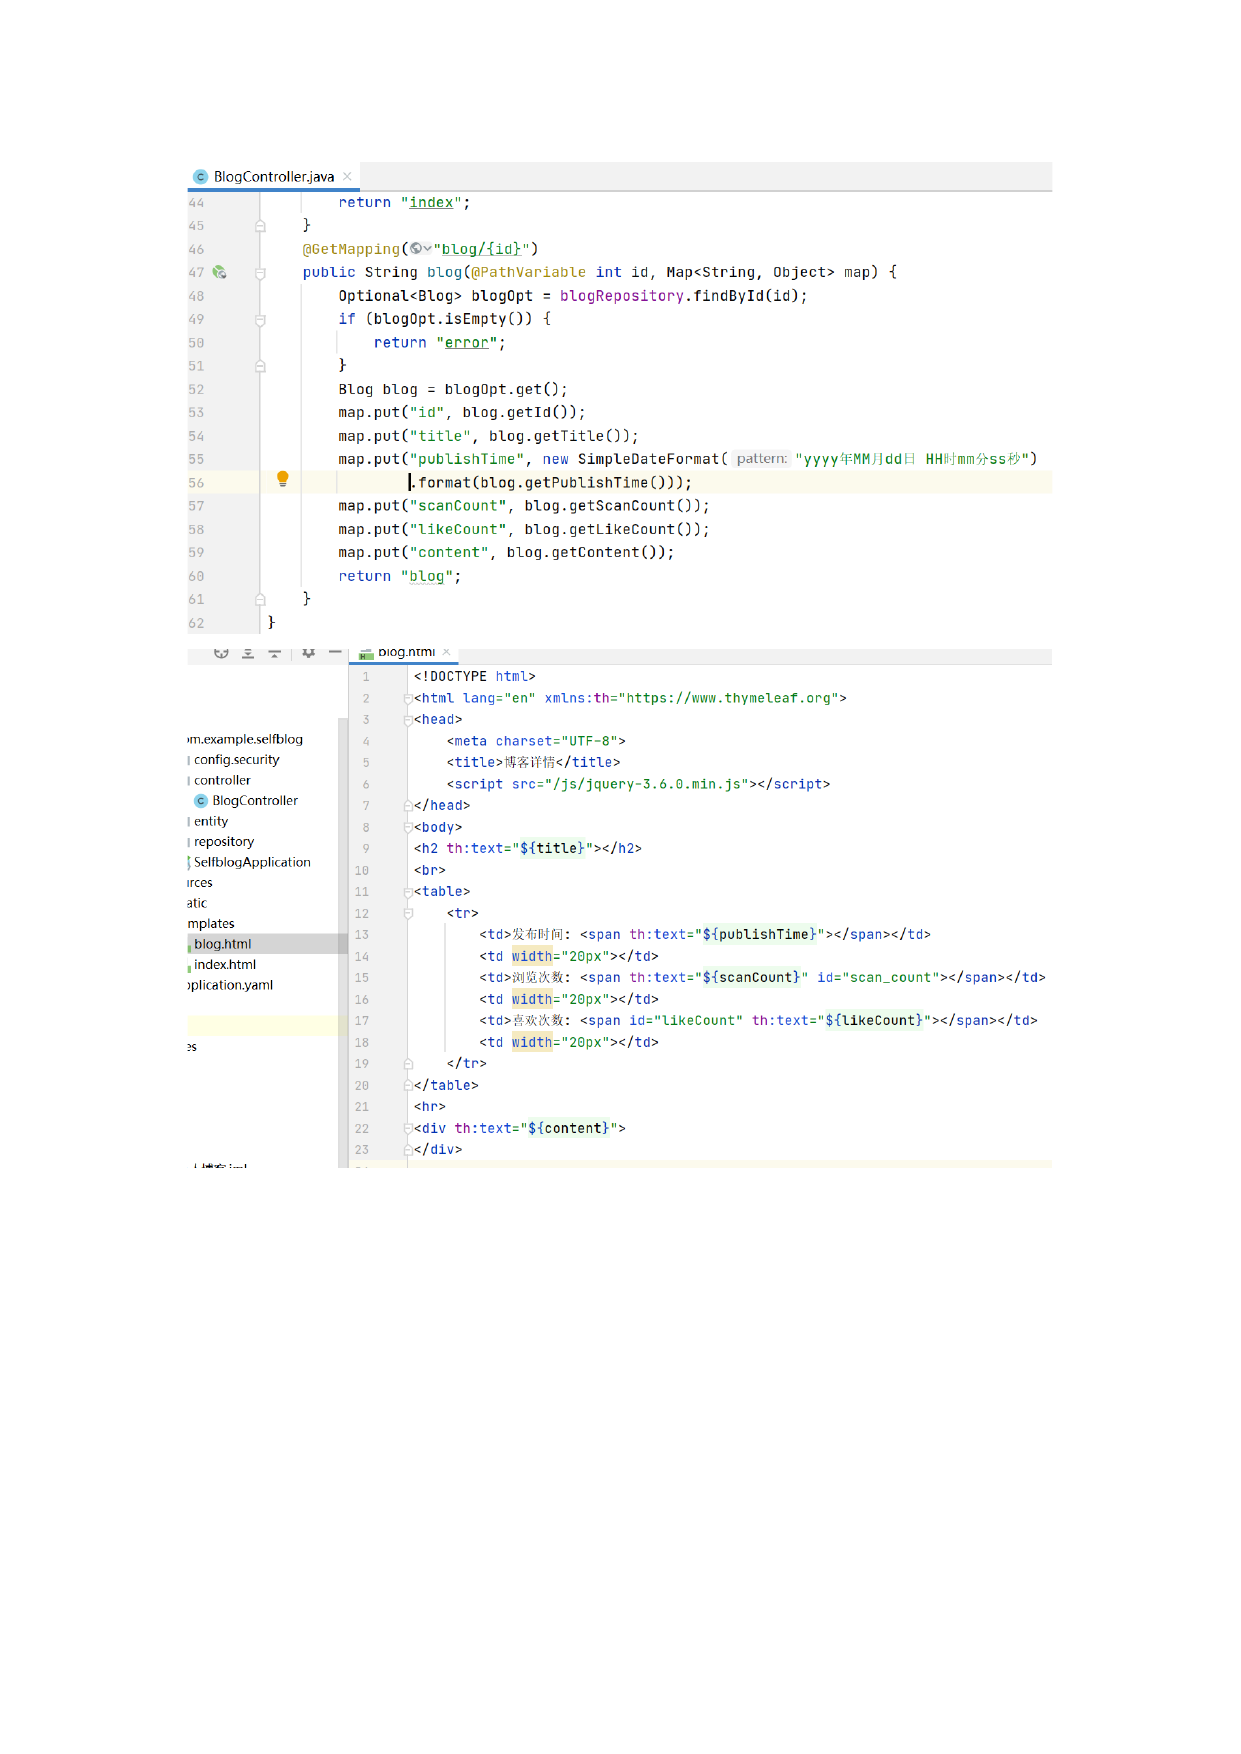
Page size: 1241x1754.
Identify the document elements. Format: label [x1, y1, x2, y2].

picture [187, 649, 1052, 1168]
picture [187, 162, 1053, 634]
